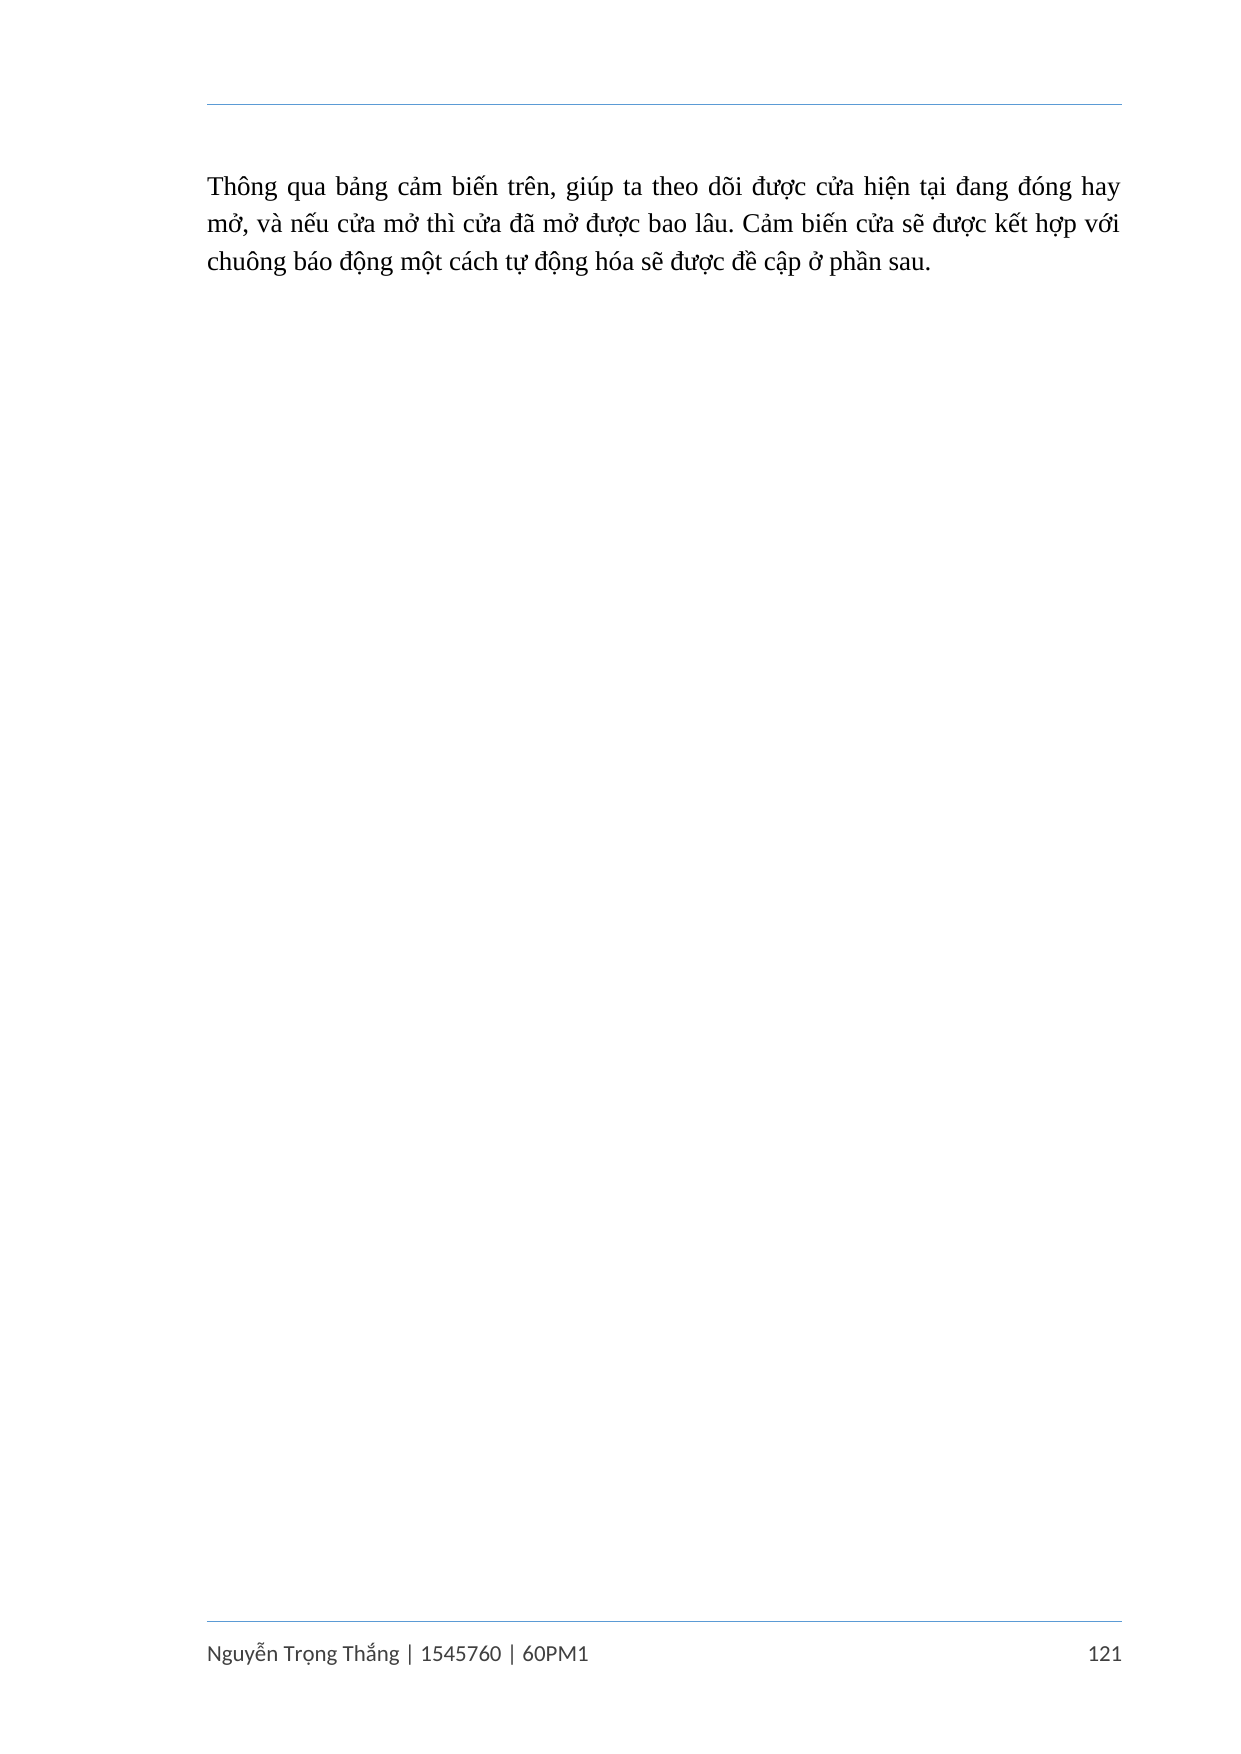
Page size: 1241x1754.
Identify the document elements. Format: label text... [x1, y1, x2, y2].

text Thông qua bảng cảm biến trên, giúp ta theo dõi được cửa hiện tại đang đóng hay mở, và nếu cửa mở thì cửa đã mở được bao lâu. Cảm biến cửa sẽ được kết hợp với chuông báo động một cách tự động hóa sẽ được đề cập ở phần sau. [207, 170, 1122, 276]
